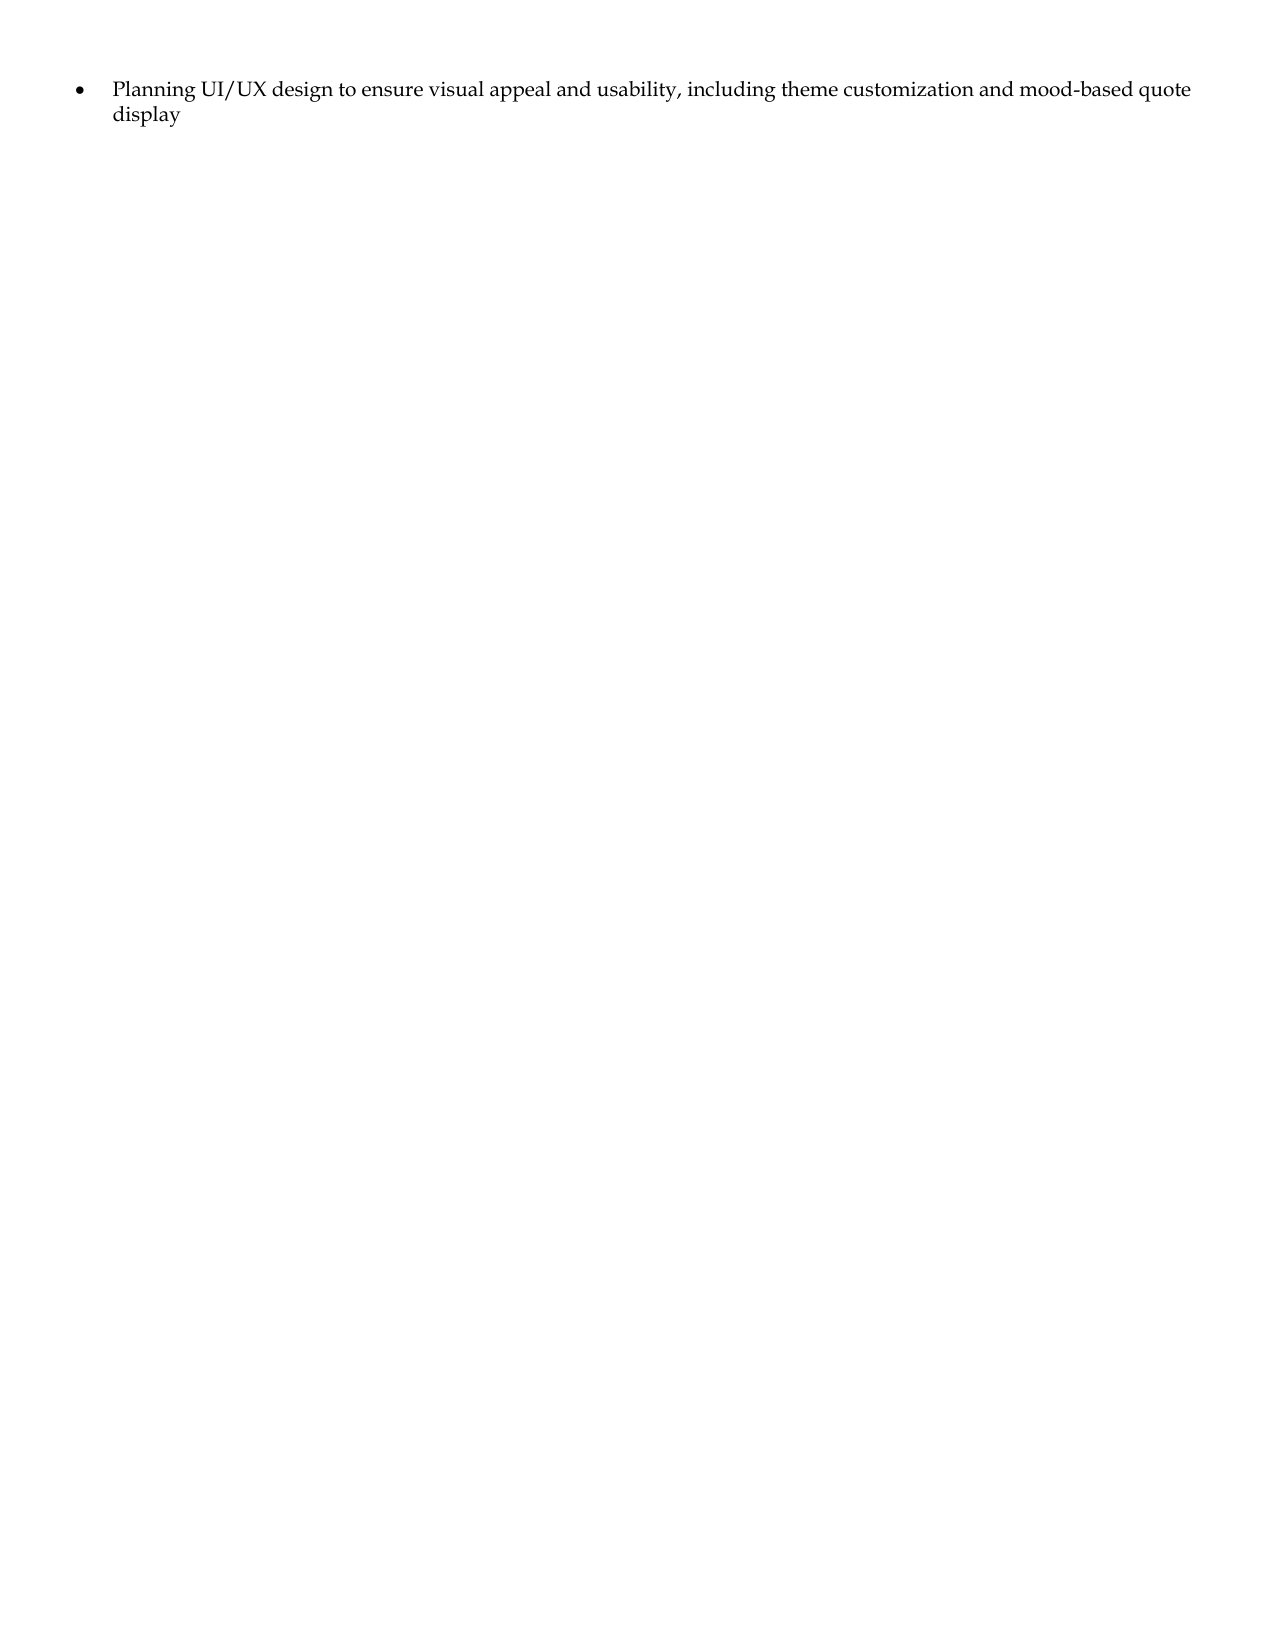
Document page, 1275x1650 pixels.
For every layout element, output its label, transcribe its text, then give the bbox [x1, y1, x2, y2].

list Planning UI/UX design to ensure visual appeal and usability, including theme customization and mood-based quote display [75, 75, 1200, 127]
